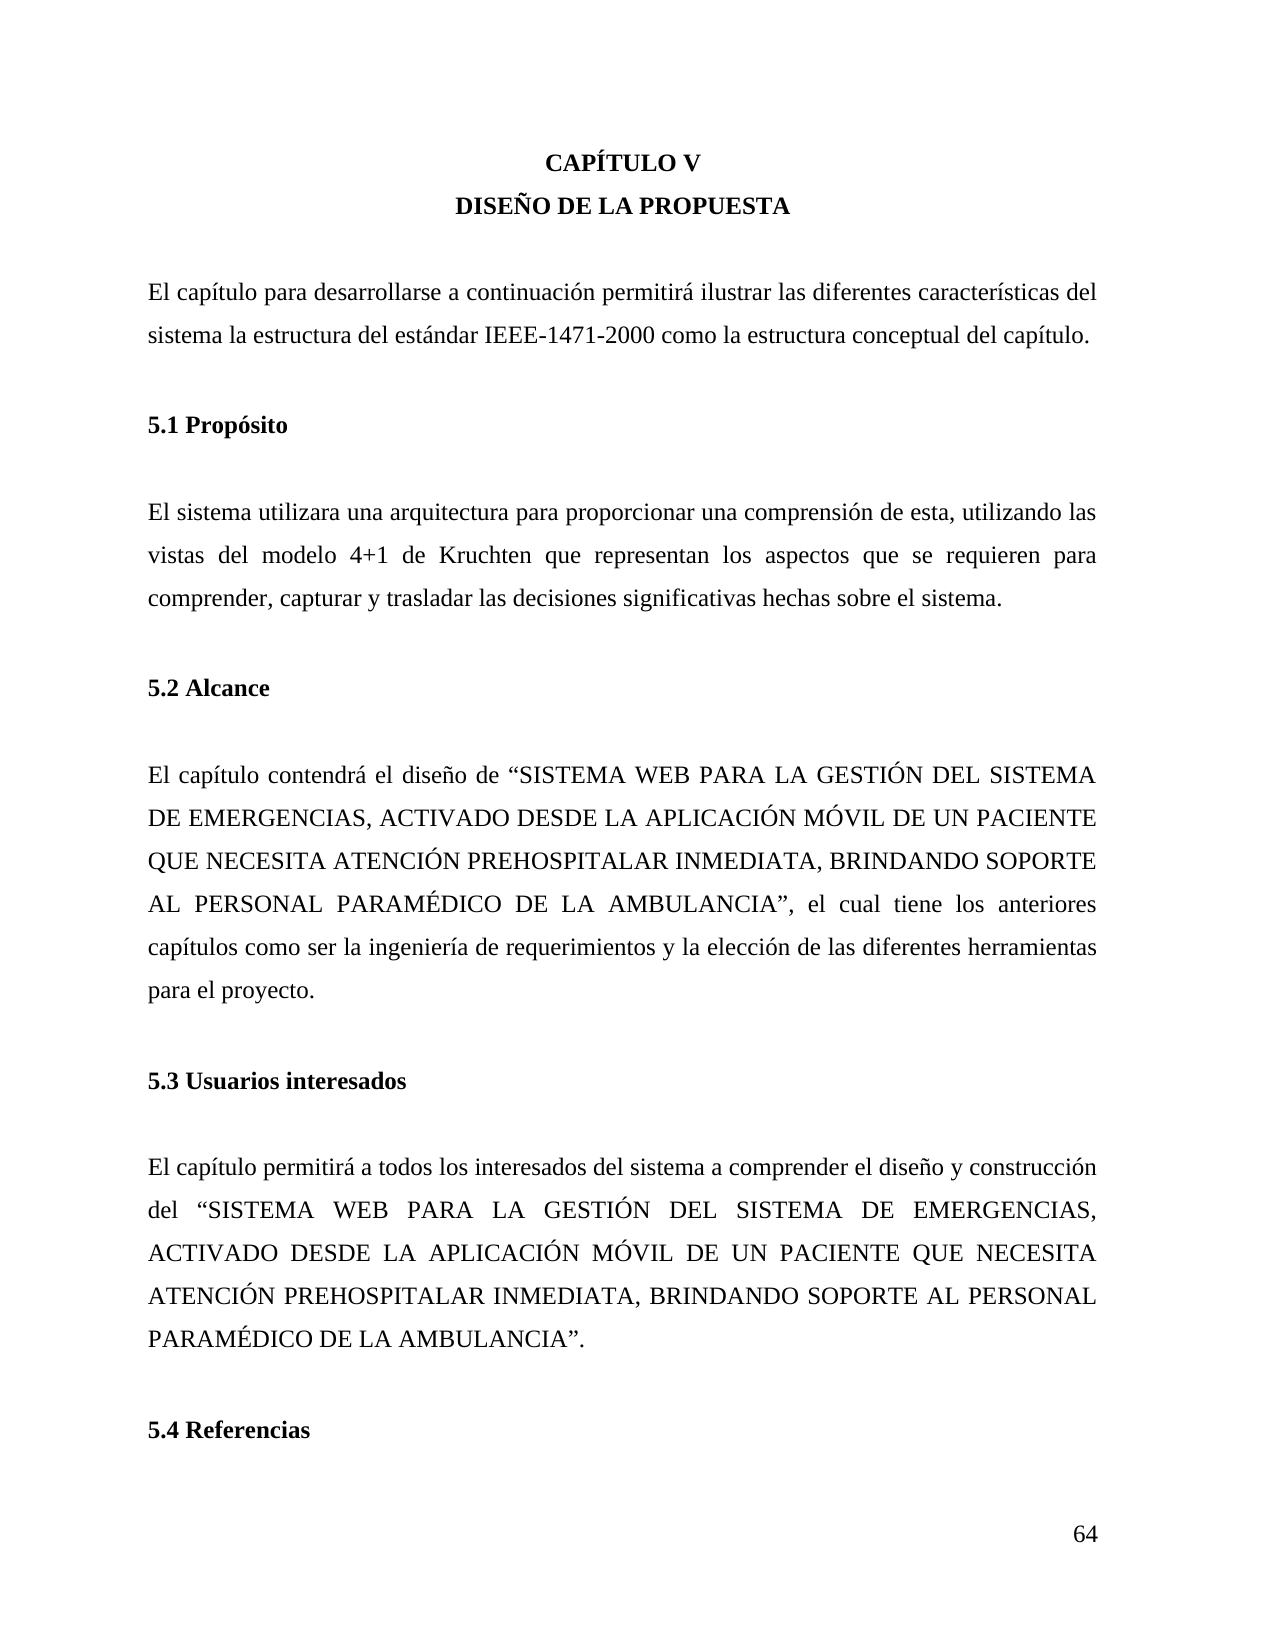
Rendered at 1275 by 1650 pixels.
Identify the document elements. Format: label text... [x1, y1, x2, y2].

text CAPÍTULO V [148, 148, 1098, 176]
subtitle 5.3 Usuarios interesados [148, 1066, 1098, 1094]
text DISEÑO DE LA PROPUESTA [148, 191, 1098, 219]
subtitle 5.1 Propósito [148, 411, 1098, 439]
text El capítulo contendrá el diseño de “SISTEMA WEB PARA LA GESTIÓN DEL SISTEMA DE EMERGENCIAS, ACTIVADO DESDE LA APLICACIÓN MÓVIL DE UN PACIENTE QUE NECESITA ATENCIÓN PREHOSPITALAR INMEDIATA, BRINDANDO SOPORTE AL PERSONAL PARAMÉDICO DE LA AMBULANCIA”, el cual tiene los anteriores capítulos como ser la ingeniería de requerimientos y la elección de las diferentes herramientas para el proyecto. [148, 760, 1098, 1004]
subtitle 5.4 Referencias [148, 1415, 1098, 1444]
text El capítulo permitirá a todos los interesados del sistema a comprender el diseño y construcción del “SISTEMA WEB PARA LA GESTIÓN DEL SISTEMA DE EMERGENCIAS, ACTIVADO DESDE LA APLICACIÓN MÓVIL DE UN PACIENTE QUE NECESITA ATENCIÓN PREHOSPITALAR INMEDIATA, BRINDANDO SOPORTE AL PERSONAL PARAMÉDICO DE LA AMBULANCIA”. [148, 1152, 1098, 1353]
text El capítulo para desarrollarse a continuación permitirá ilustrar las diferentes características del sistema la estructura del estándar IEEE-1471-2000 como la estructura conceptual del capítulo. [148, 277, 1098, 349]
text El sistema utilizara una arquitectura para proporcionar una comprensión de esta, utilizando las vistas del modelo 4+1 de Kruchten que representan los aspectos que se requieren para comprender, capturar y trasladar las decisiones significativas hechas sobre el sistema. [148, 497, 1098, 612]
subtitle 5.2 Alcance [148, 673, 1098, 702]
